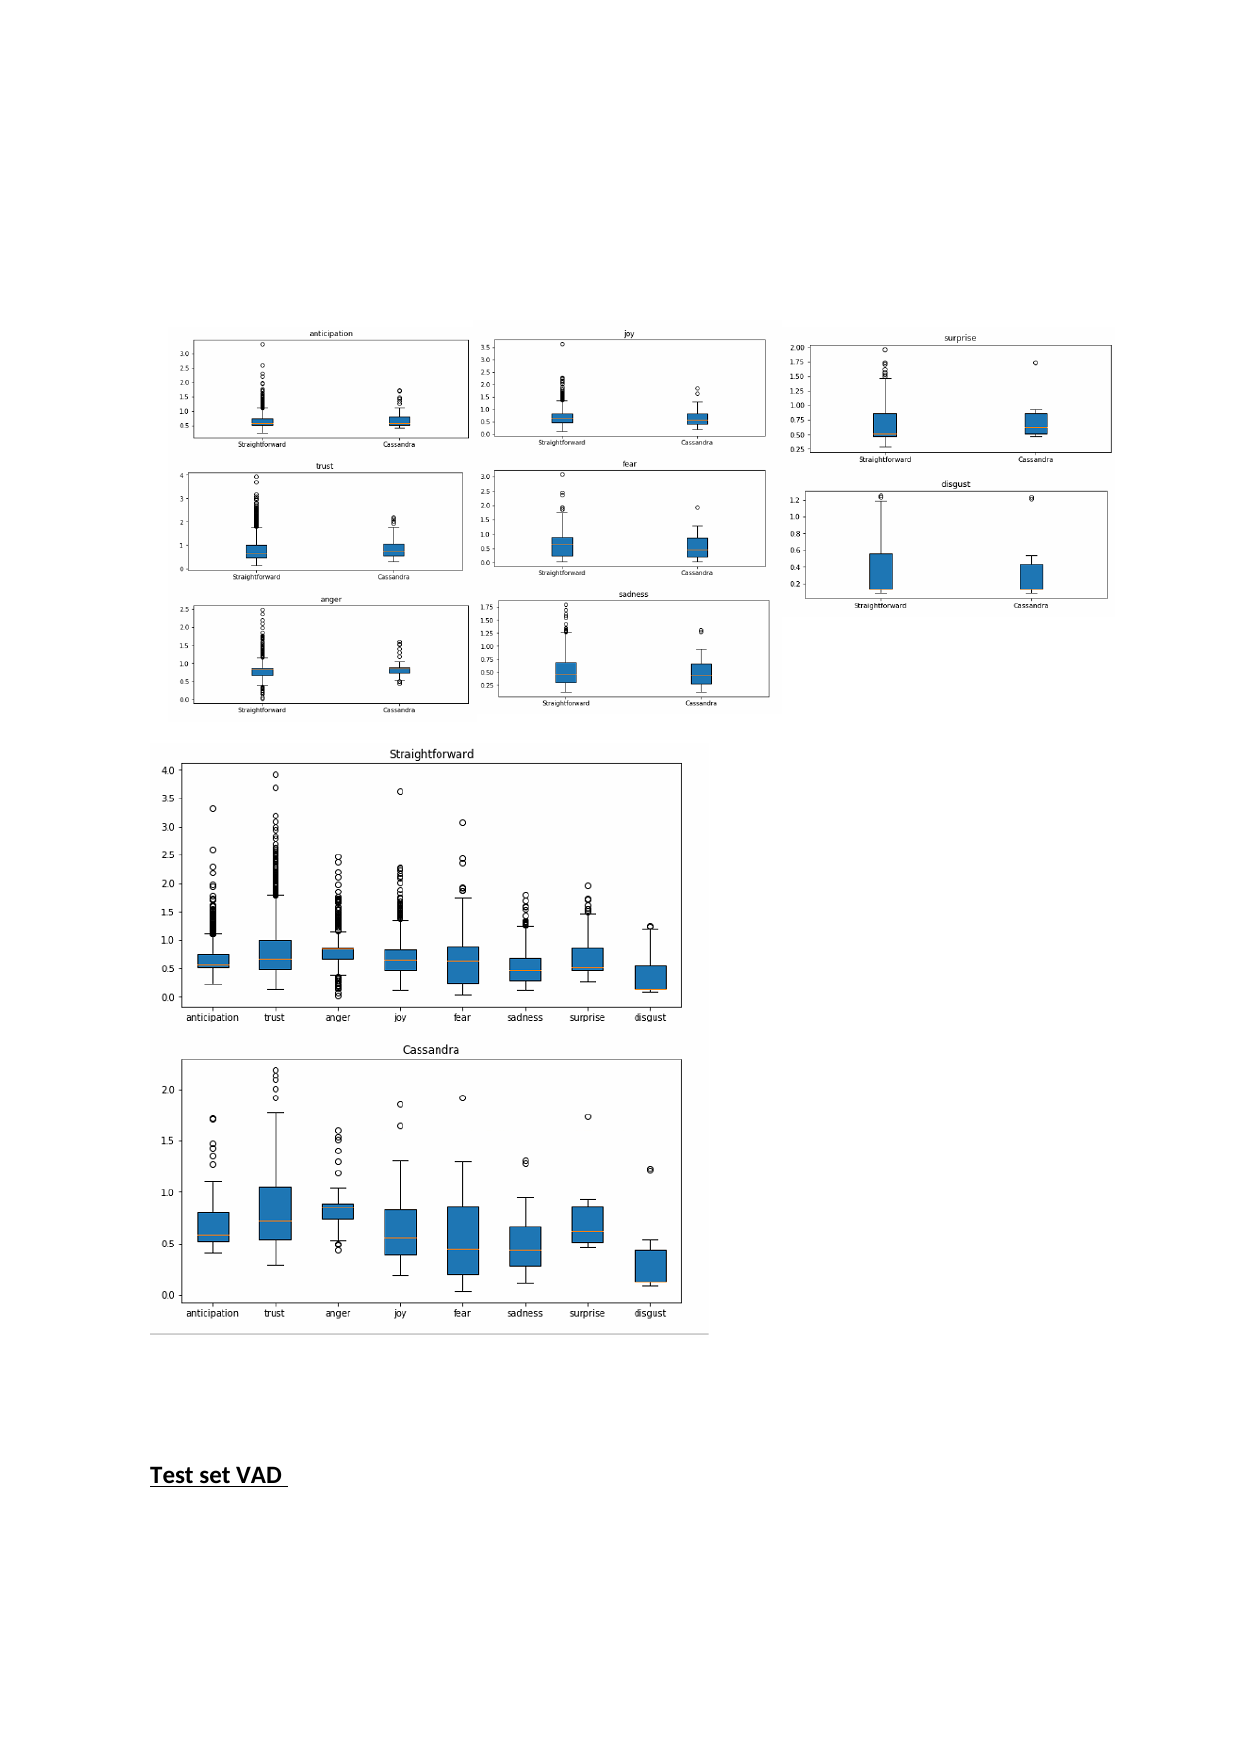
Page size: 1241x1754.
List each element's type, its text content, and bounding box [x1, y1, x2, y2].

picture [150, 743, 709, 1338]
text Test set VAD [150, 1459, 1090, 1490]
picture [168, 320, 1115, 722]
